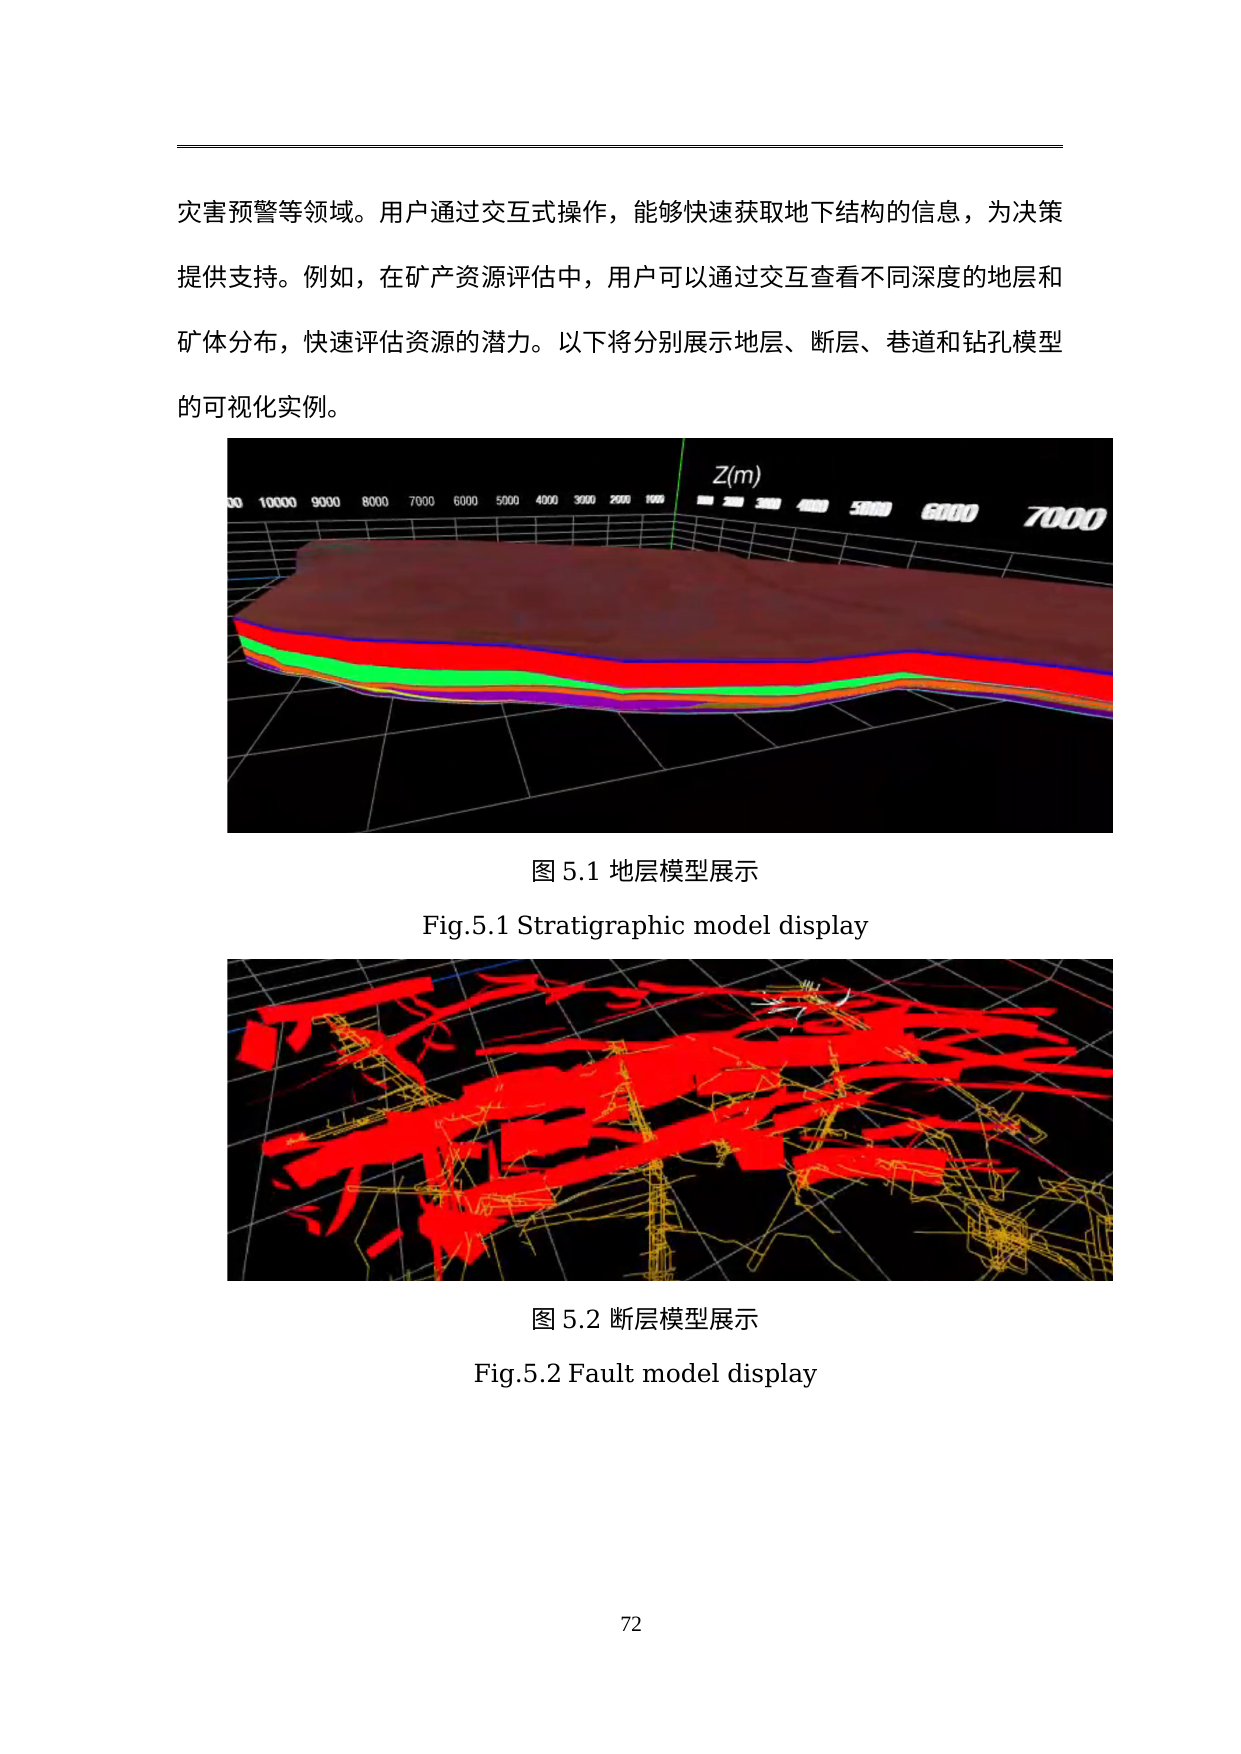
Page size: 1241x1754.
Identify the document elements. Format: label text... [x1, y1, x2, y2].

text 图 5.1 地层模型展示 [177, 852, 1063, 888]
text Fig.5.2 Fault model display [177, 1358, 1063, 1388]
picture [227, 438, 1113, 833]
text Fig.5.1 Stratigraphic model display [177, 909, 1063, 939]
text 图 5.2 断层模型展示 [177, 1300, 1063, 1336]
picture [227, 959, 1113, 1281]
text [177, 178, 1063, 438]
